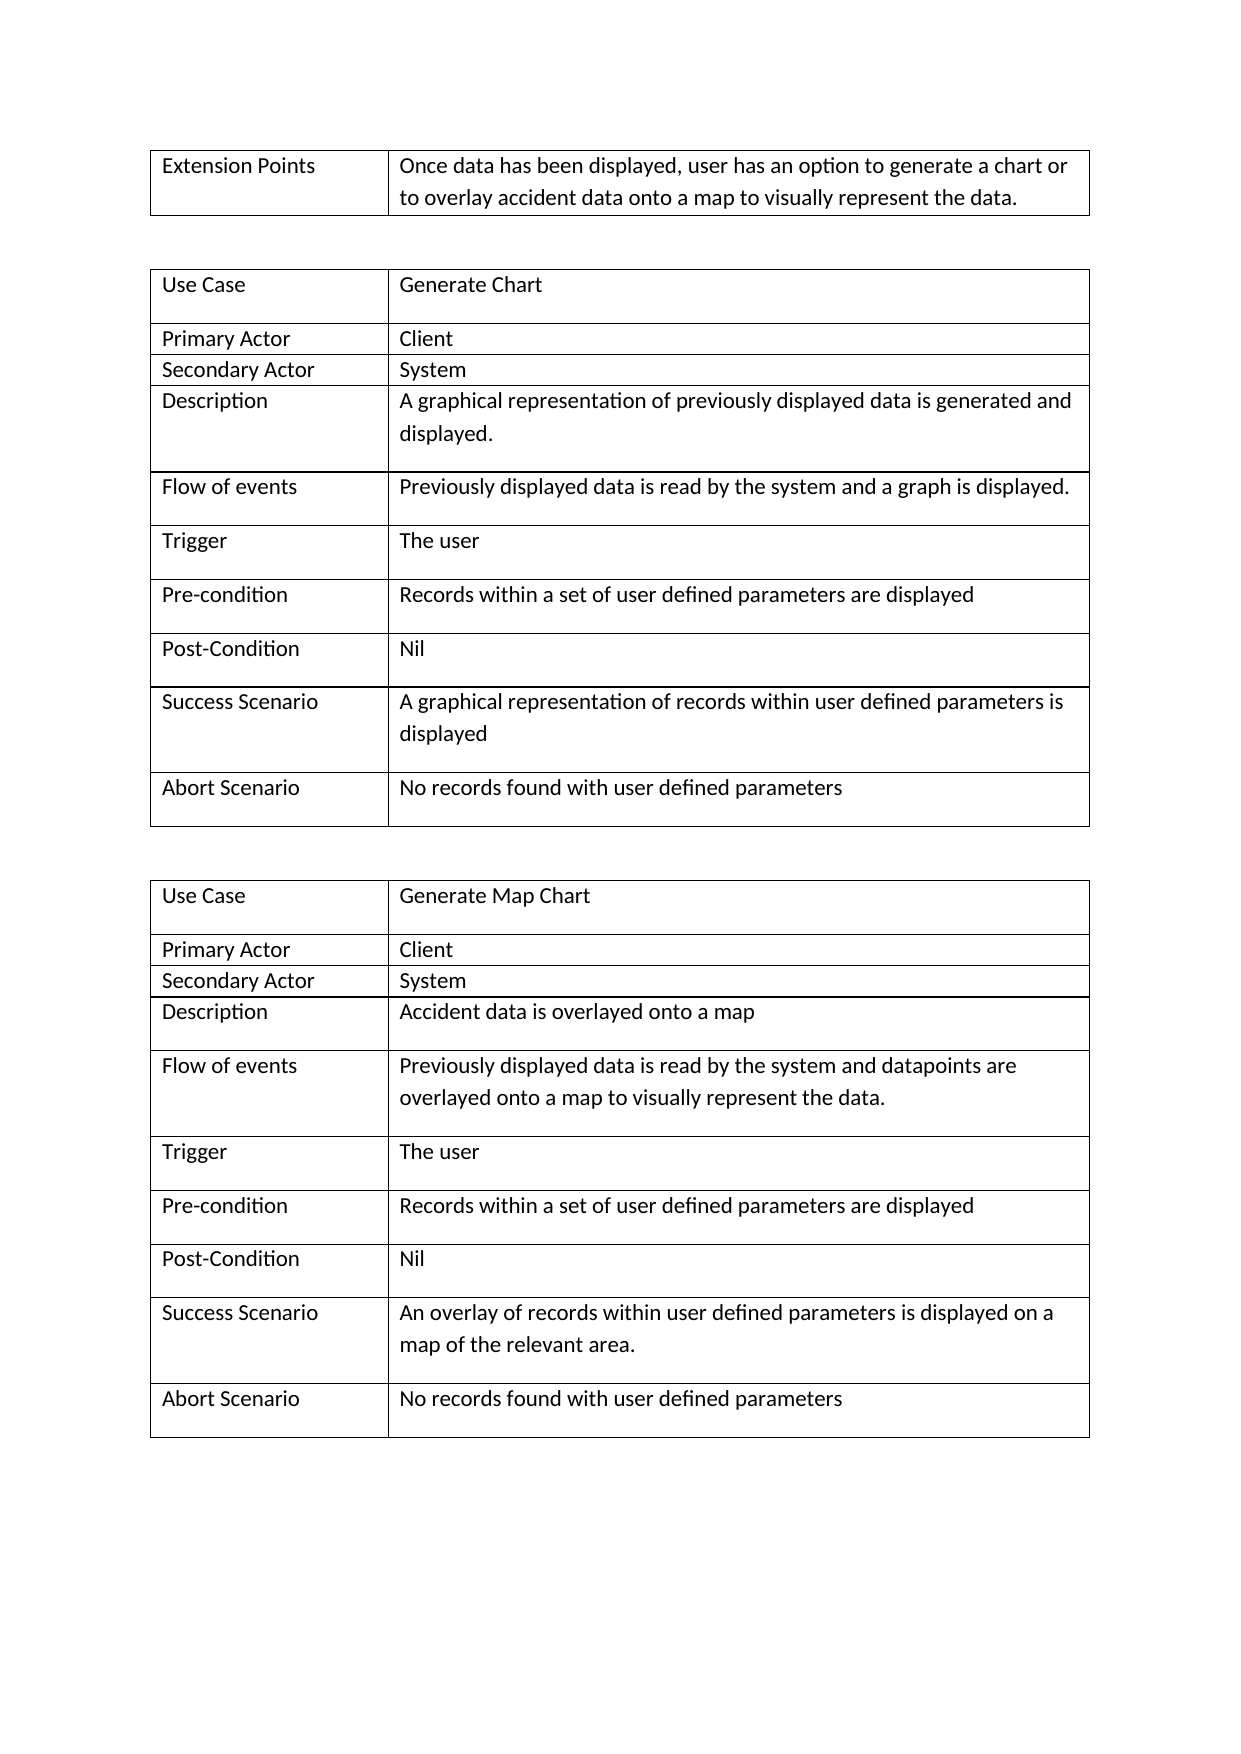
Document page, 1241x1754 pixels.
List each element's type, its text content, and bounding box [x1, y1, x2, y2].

table_header Use Case [151, 881, 388, 934]
table_cell No records found with user defined parameters [389, 1384, 1089, 1437]
table_cell System [389, 355, 1089, 385]
table_cell Flow of events [151, 473, 388, 525]
table_cell Flow of events [151, 1051, 388, 1136]
table_cell Records within a set of user defined parameters are displayed [389, 1191, 1089, 1243]
table_cell Pre-condition [151, 580, 388, 633]
table_cell Success Scenario [151, 688, 388, 772]
table_cell Description [151, 998, 388, 1050]
table_cell The user [389, 1137, 1089, 1190]
table_cell Nil [389, 1245, 1089, 1297]
table_cell Extension Points [151, 151, 388, 215]
table_cell Secondary Actor [151, 355, 388, 385]
table_cell Records within a set of user defined parameters are displayed [389, 580, 1089, 633]
table_cell System [389, 966, 1089, 996]
table_cell Previously displayed data is read by the system and datapoints are overlayed onto a map to visually represent the data. [389, 1051, 1089, 1136]
table_cell Description [151, 386, 388, 471]
table_cell No records found with user defined parameters [389, 773, 1089, 826]
table_header Generate Chart [389, 270, 1089, 323]
table_header Generate Map Chart [389, 881, 1089, 934]
table_cell Post-Condition [151, 1245, 388, 1297]
table_cell Once data has been displayed, user has an option to generate a chart or to overlay accident data onto a map to visually represent the data. [389, 151, 1089, 215]
table_cell Accident data is overlayed onto a map [389, 998, 1089, 1050]
table_cell A graphical representation of records within user defined parameters is displayed [389, 688, 1089, 772]
table_cell Nil [389, 634, 1089, 686]
table_cell Client [389, 324, 1089, 354]
table_cell Success Scenario [151, 1298, 388, 1383]
table_cell Secondary Actor [151, 966, 388, 996]
table_cell A graphical representation of previously displayed data is generated and displayed. [389, 386, 1089, 471]
table_cell Post-Condition [151, 634, 388, 686]
table_cell Primary Actor [151, 935, 388, 965]
table_cell Client [389, 935, 1089, 965]
table_cell An overlay of records within user defined parameters is displayed on a map of the relevant area. [389, 1298, 1089, 1383]
table_cell Abort Scenario [151, 1384, 388, 1437]
table_cell Primary Actor [151, 324, 388, 354]
table_cell Abort Scenario [151, 773, 388, 826]
table_header Use Case [151, 270, 388, 323]
table_cell The user [389, 526, 1089, 579]
table_cell Pre-condition [151, 1191, 388, 1243]
table_cell Trigger [151, 1137, 388, 1190]
table_cell Trigger [151, 526, 388, 579]
table_cell Previously displayed data is read by the system and a graph is displayed. [389, 473, 1089, 525]
